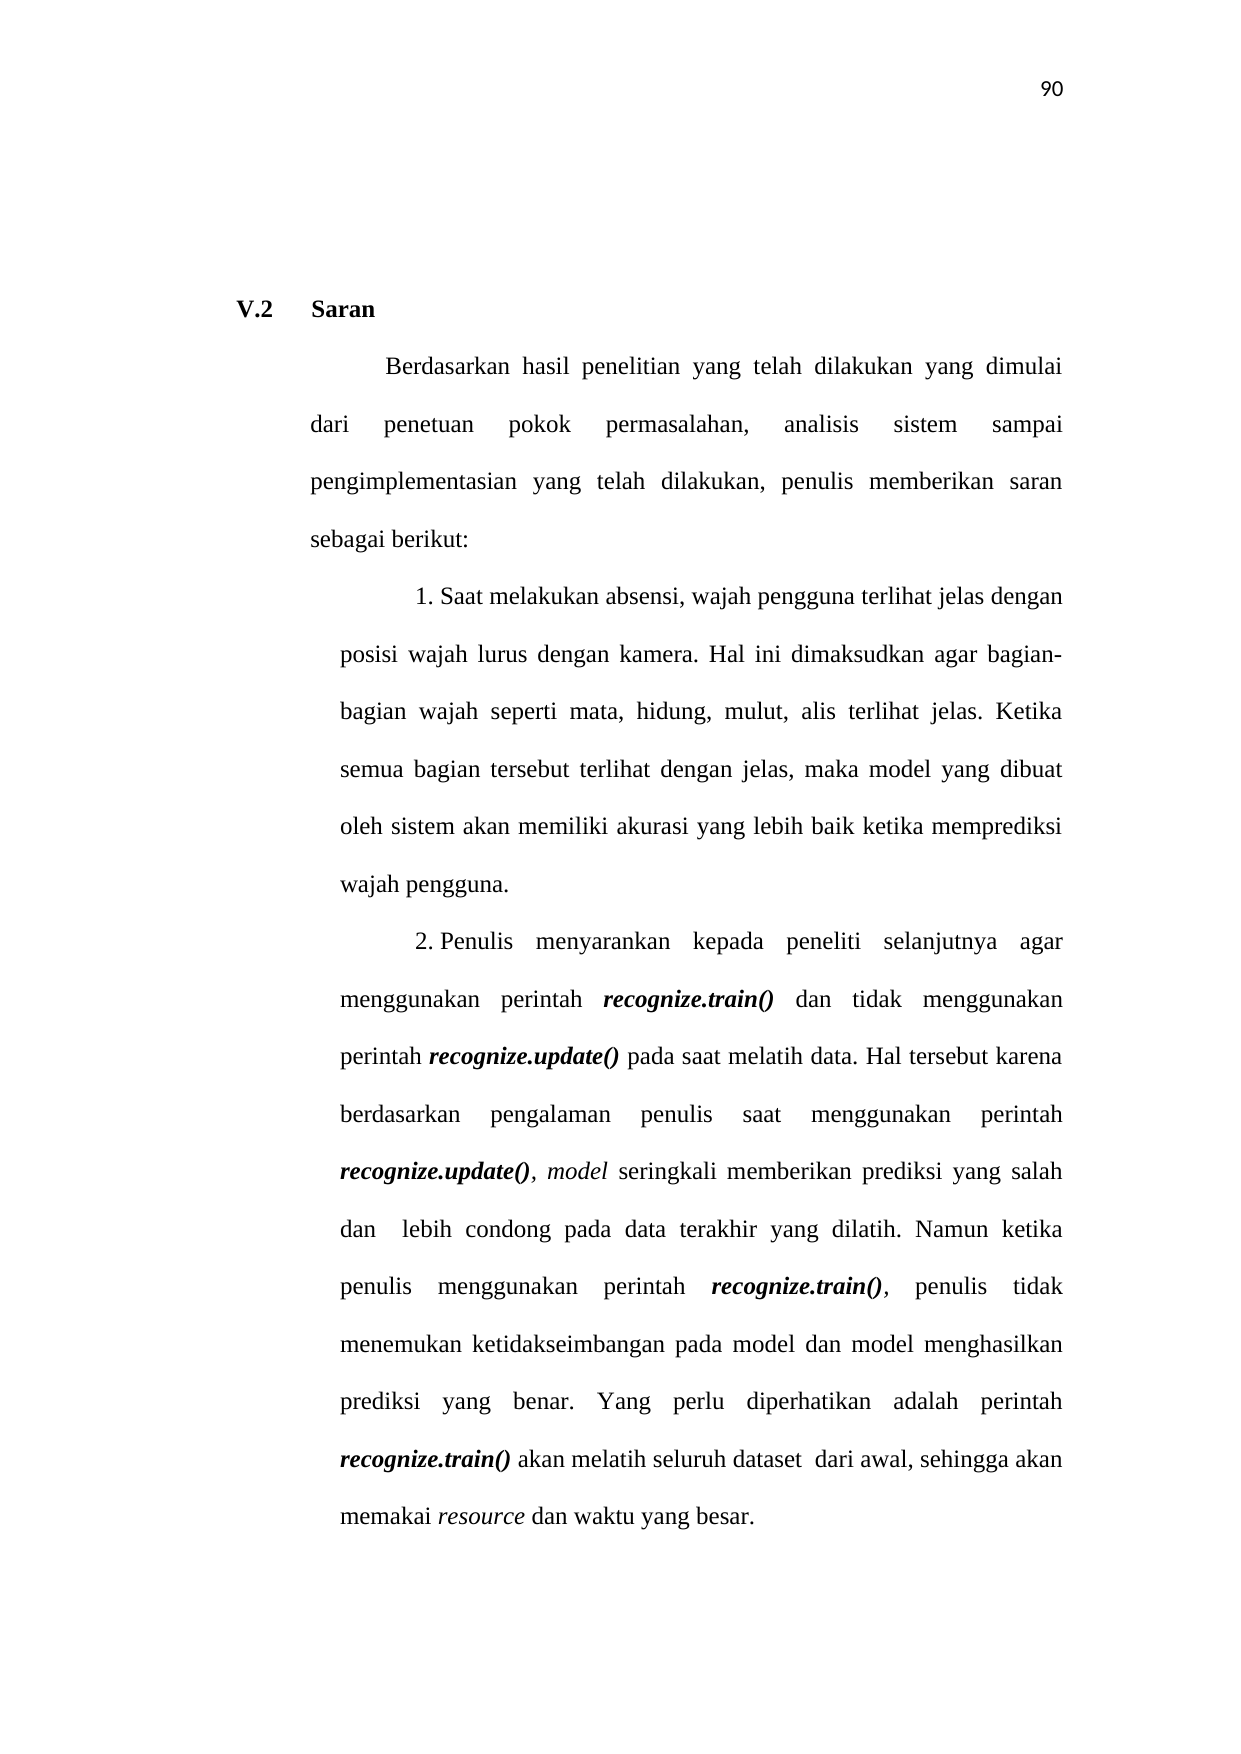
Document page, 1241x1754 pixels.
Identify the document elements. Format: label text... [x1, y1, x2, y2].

subtitle Saran [236, 294, 1063, 322]
text Berdasarkan hasil penelitian yang telah dilakukan yang dimulai dari penetuan pokok permasalahan, analisis sistem sampai pengimplementasian yang telah dilakukan, penulis memberikan saran sebagai berikut: [310, 351, 1063, 552]
text Saat melakukan absensi, wajah pengguna terlihat jelas dengan posisi wajah lurus dengan kamera. Hal ini dimaksudkan agar bagian-bagian wajah seperti mata, hidung, mulut, alis terlihat jelas. Ketika semua bagian tersebut terlihat dengan jelas, maka model yang dibuat oleh sistem akan memiliki akurasi yang lebih baik ketika memprediksi wajah pengguna. [340, 581, 1063, 897]
text Penulis menyarankan kepada peneliti selanjutnya agar menggunakan perintah recognize.train() dan tidak menggunakan perintah recognize.update() pada saat melatih data. Hal tersebut karena berdasarkan pengalaman penulis saat menggunakan perintah recognize.update(), model seringkali memberikan prediksi yang salah dan lebih condong pada data terakhir yang dilatih. Namun ketika penulis menggunakan perintah recognize.train(), penulis tidak menemukan ketidakseimbangan pada model dan model menghasilkan prediksi yang benar. Yang perlu diperhatikan adalah perintah recognize.train() akan melatih seluruh dataset dari awal, sehingga akan memakai resource dan waktu yang besar. [340, 926, 1063, 1530]
